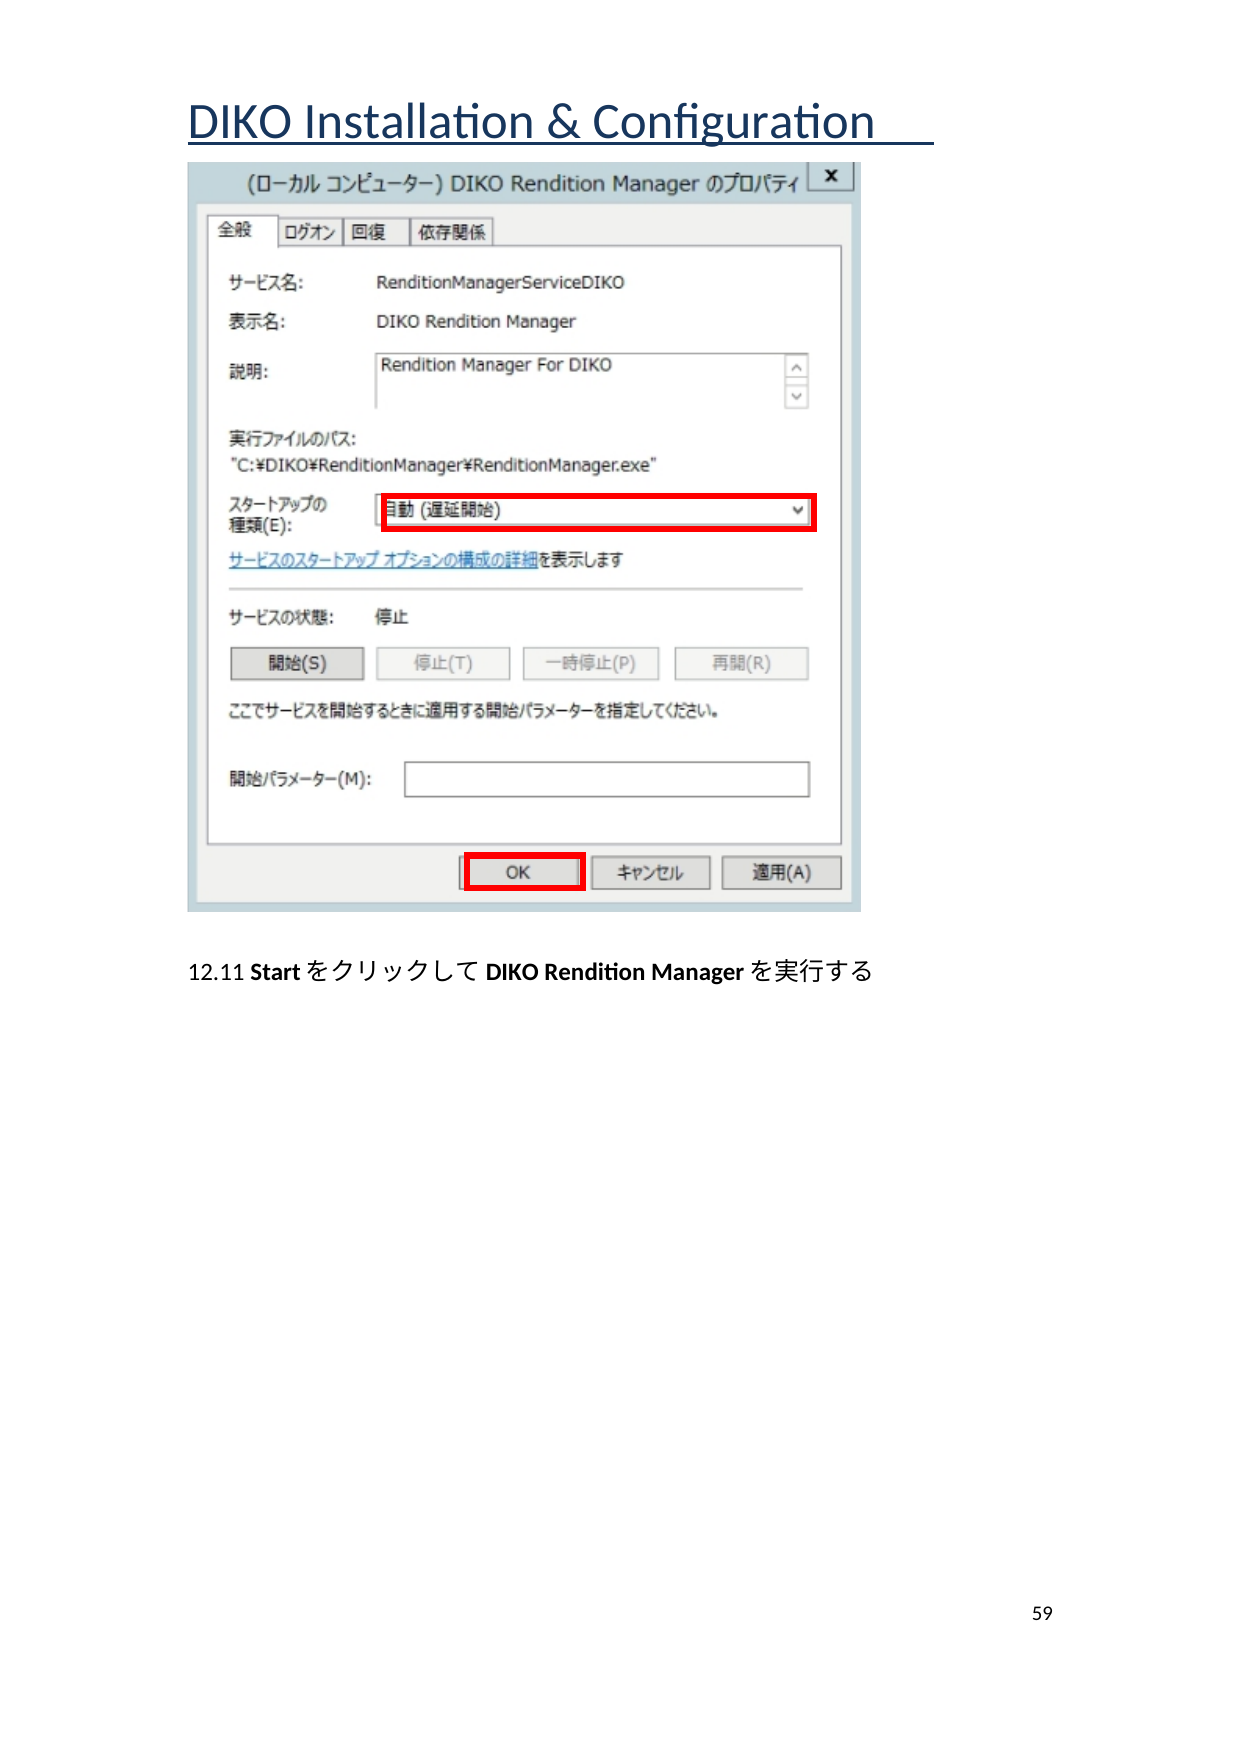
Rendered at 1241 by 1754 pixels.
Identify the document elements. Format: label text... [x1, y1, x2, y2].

text 12.11 StartをクリックしてDIKO Rendition Managerを実行する [187, 950, 1053, 988]
picture [187, 162, 861, 912]
